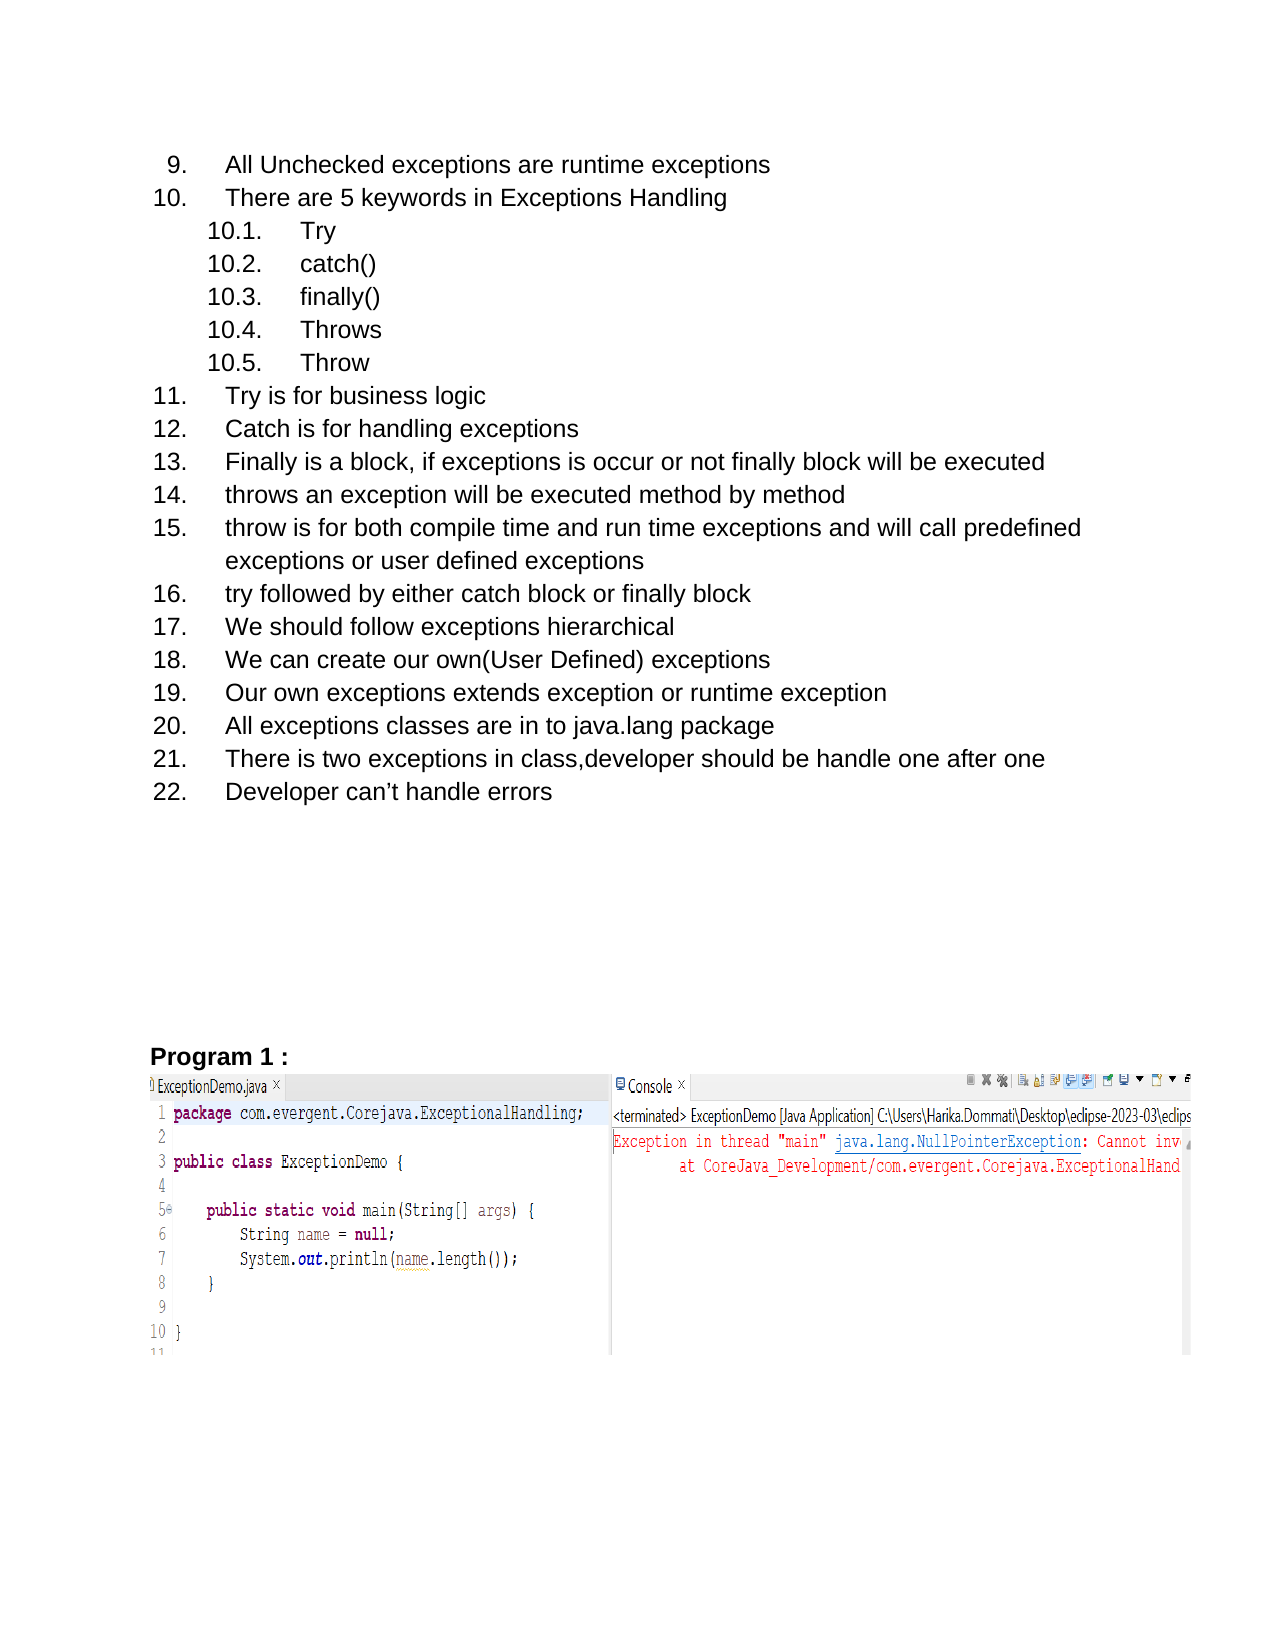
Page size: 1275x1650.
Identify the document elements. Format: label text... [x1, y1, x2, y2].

list throw is for both compile time and run time exceptions and will call predefined exceptions or user defined exceptions [187, 513, 1125, 575]
list Catch is for handling exceptions [187, 414, 1125, 443]
list Throws [262, 315, 1125, 344]
list There are 5 keywords in Exceptions Handling [187, 183, 1125, 212]
list We can create our own(User Defined) exceptions [187, 645, 1125, 674]
list Finally is a block, if exceptions is occur or not finally block will be executed [187, 447, 1125, 476]
text Program 1 : [150, 1042, 1125, 1070]
list Developer can’t handle errors [187, 777, 1125, 806]
list All exceptions classes are in to java.lang package [187, 711, 1125, 740]
list throws an exception will be executed method by method [187, 480, 1125, 509]
list All Unchecked exceptions are runtime exceptions [187, 150, 1125, 179]
list Our own exceptions extends exception or runtime exception [187, 678, 1125, 707]
picture [150, 1074, 1191, 1355]
list Try [262, 216, 1125, 245]
list Throw [262, 348, 1125, 377]
list finally() [262, 282, 1125, 311]
list Try is for business logic [187, 381, 1125, 410]
list try followed by either catch block or finally block [187, 579, 1125, 608]
list There is two exceptions in class,developer should be handle one after one [187, 744, 1125, 773]
list catch() [262, 249, 1125, 278]
list We should follow exceptions hierarchical [187, 612, 1125, 641]
